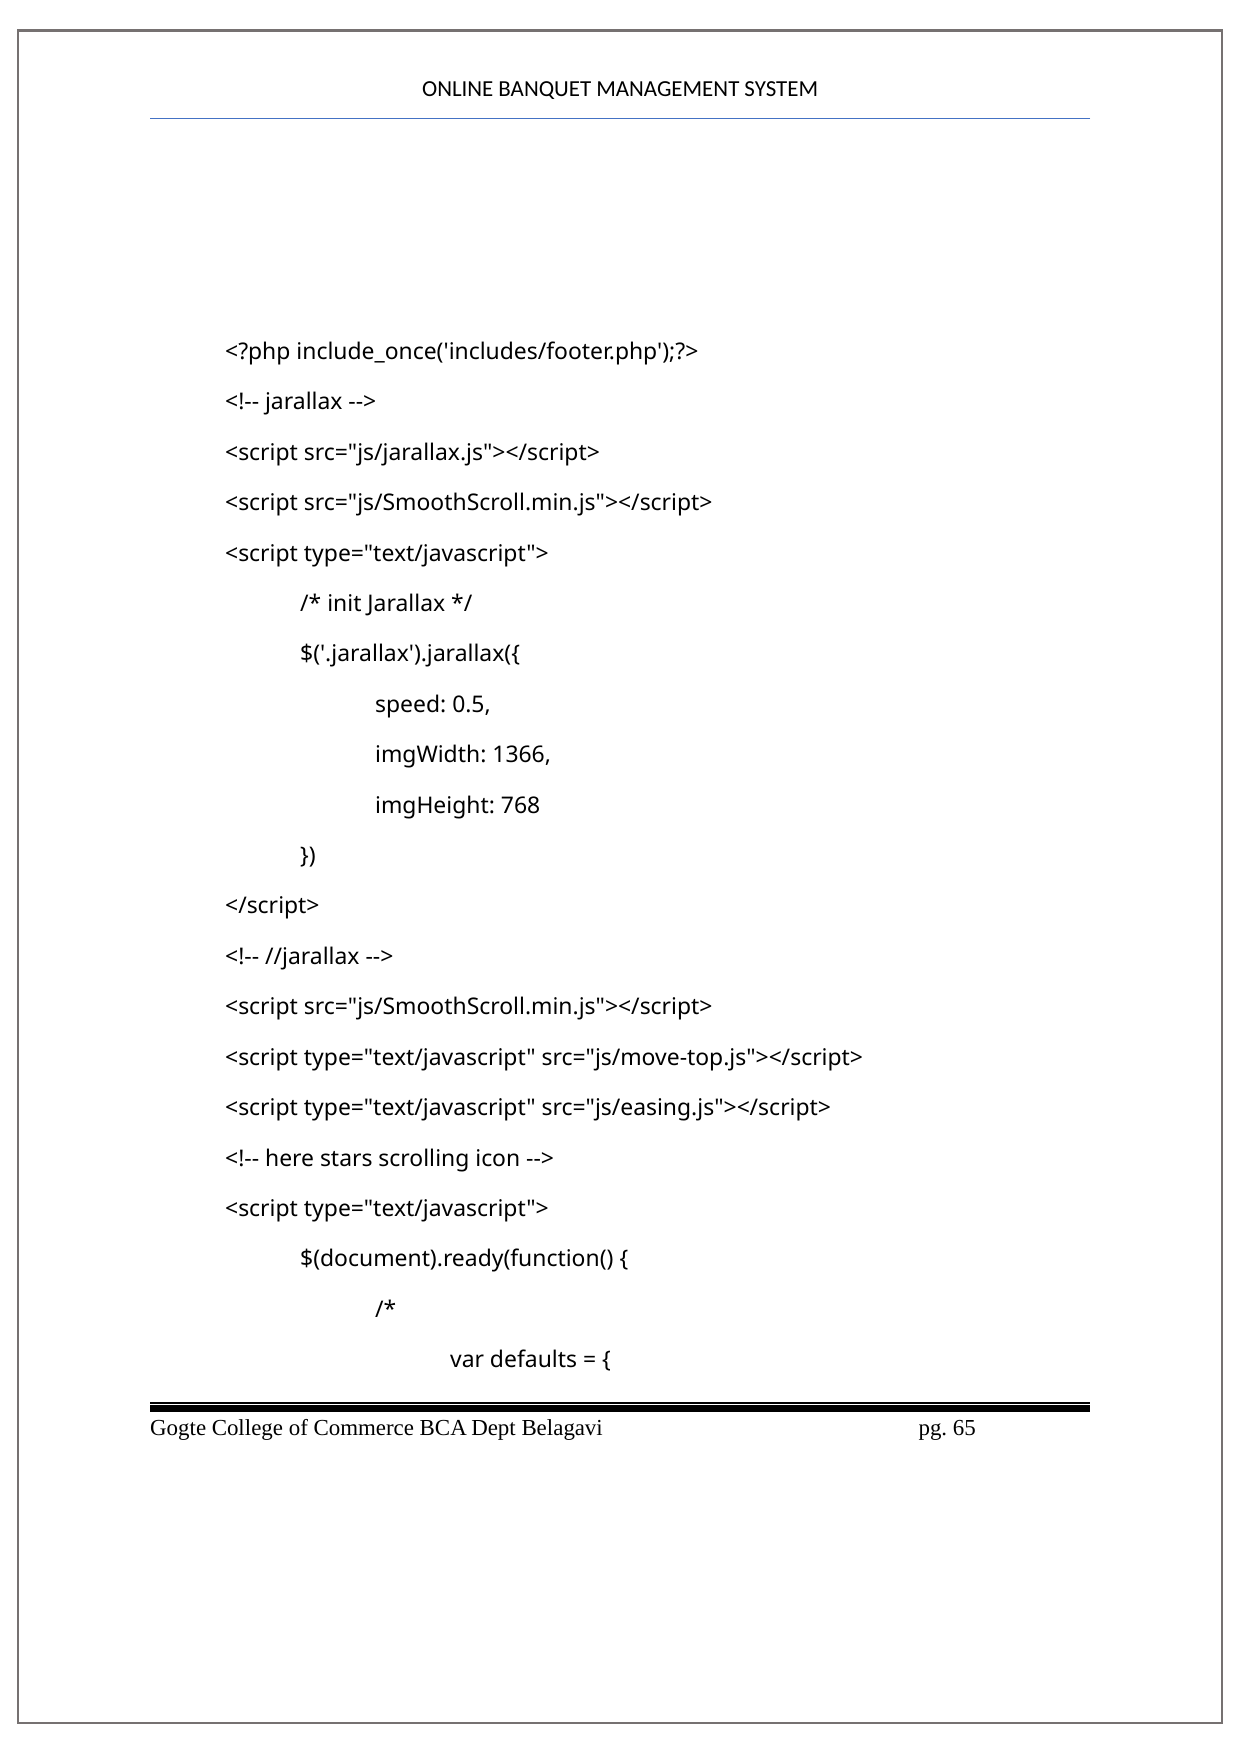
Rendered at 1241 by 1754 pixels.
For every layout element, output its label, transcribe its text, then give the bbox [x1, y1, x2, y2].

text <script src="js/SmoothScroll.min.js"></script> [150, 990, 1090, 1022]
text /* [150, 1293, 1090, 1324]
text speed: 0.5, [150, 688, 1090, 719]
text imgHeight: 768 [150, 789, 1090, 820]
text <script type="text/javascript" src="js/move-top.js"></script> [150, 1041, 1090, 1072]
text <script src="js/SmoothScroll.min.js"></script> [150, 486, 1090, 517]
text <script type="text/javascript"> [150, 537, 1090, 568]
text /* init Jarallax */ [150, 587, 1090, 618]
text $(document).ready(function() { [150, 1242, 1090, 1274]
text <!-- here stars scrolling icon --> [150, 1142, 1090, 1173]
text imgWidth: 1366, [150, 738, 1090, 769]
text var defaults = { [150, 1343, 1090, 1374]
text <!-- jarallax --> [150, 385, 1090, 417]
text <script src="js/jarallax.js"></script> [150, 436, 1090, 467]
text <!-- //jarallax --> [150, 940, 1090, 971]
text </script> [150, 889, 1090, 921]
text <script type="text/javascript" src="js/easing.js"></script> [150, 1091, 1090, 1122]
text $('.jarallax').jarallax({ [150, 637, 1090, 669]
text <?php include_once('includes/footer.php');?> [150, 335, 1090, 366]
text <script type="text/javascript"> [150, 1192, 1090, 1223]
text }) [150, 839, 1090, 870]
